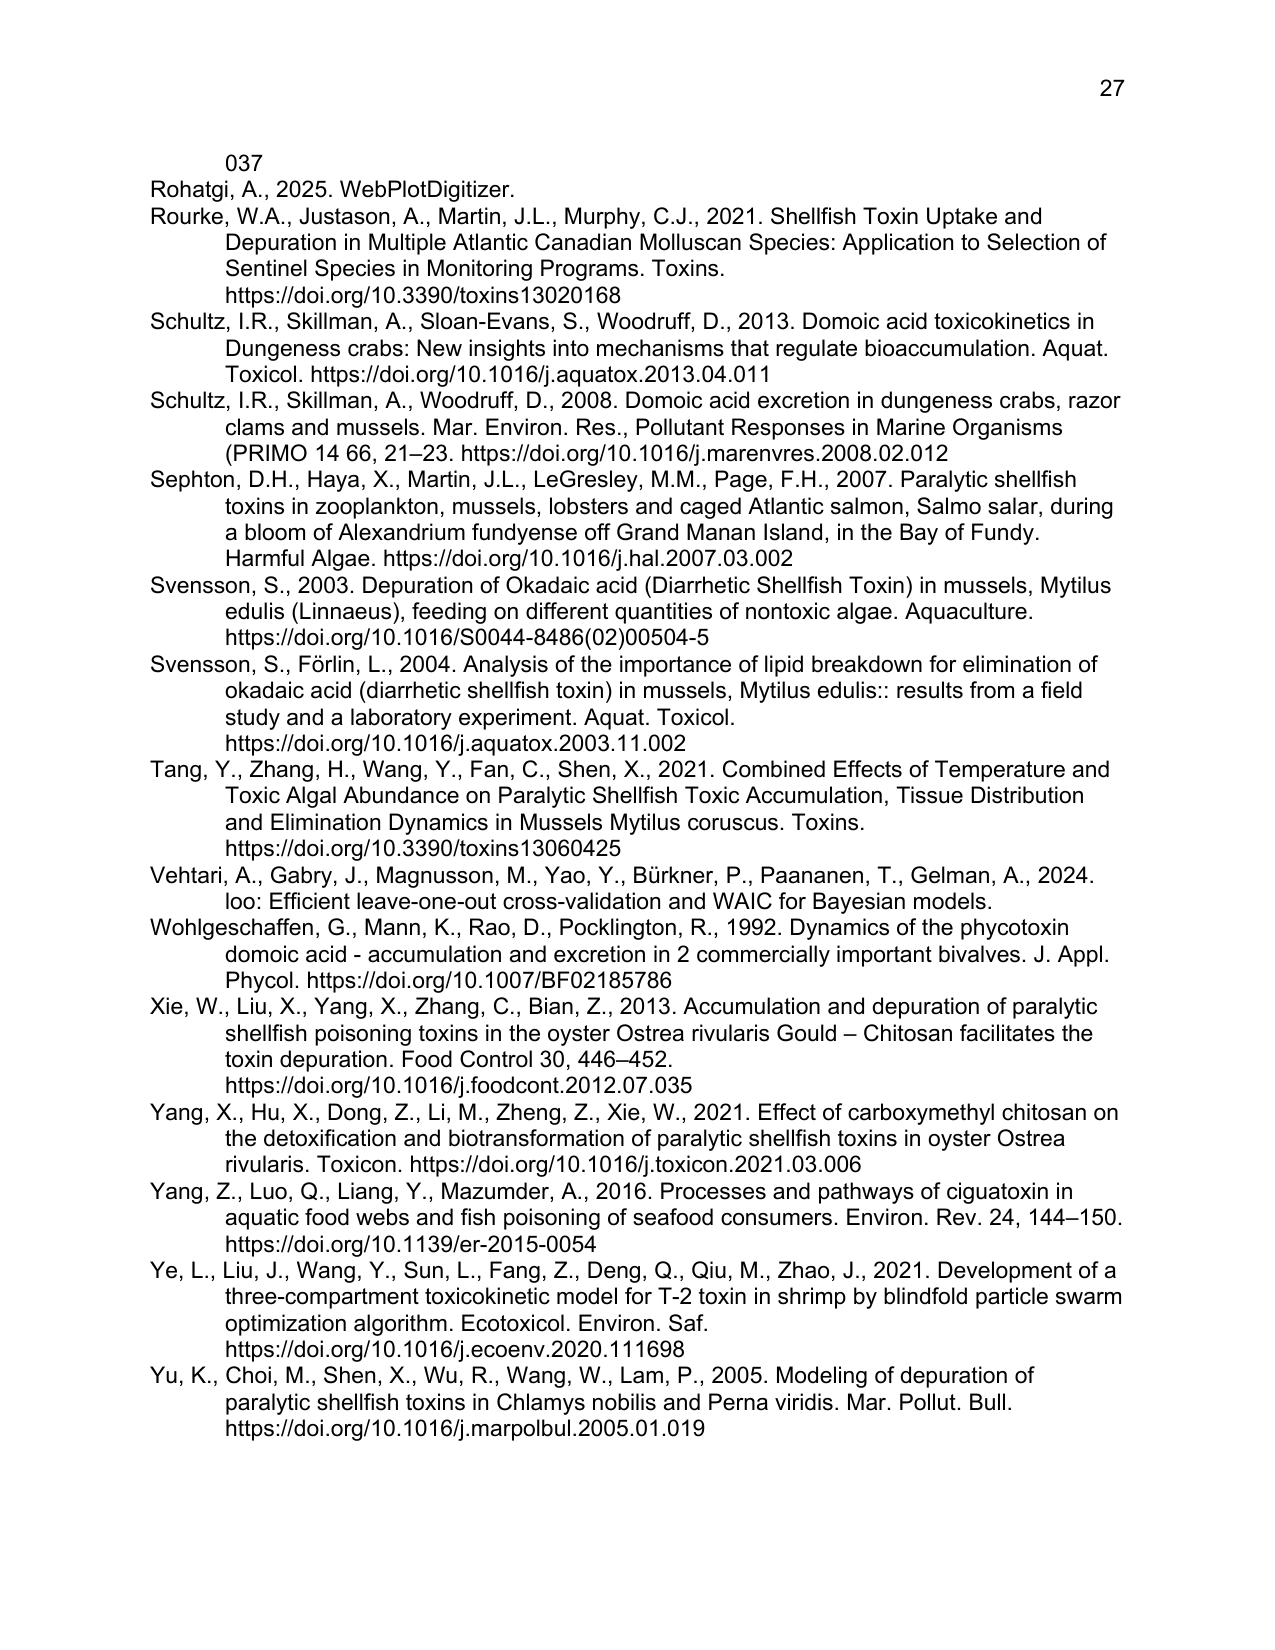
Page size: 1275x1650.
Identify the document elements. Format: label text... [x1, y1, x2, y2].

text Ye, L., Liu, J., Wang, Y., Sun, L., Fang, Z., Deng, Q., Qiu, M., Zhao, J., 2021. Development of a three-compartment toxicokinetic model for T-2 toxin in shrimp by blindfold particle swarm optimization algorithm. Ecotoxicol. Environ. Saf. https://doi.org/10.1016/j.ecoenv.2020.111698 [150, 1257, 1125, 1362]
text Vehtari, A., Gabry, J., Magnusson, M., Yao, Y., Bürkner, P., Paananen, T., Gelman, A., 2024. loo: Efficient leave-one-out cross-validation and WAIC for Bayesian models. [150, 862, 1125, 914]
text Schultz, I.R., Skillman, A., Woodruff, D., 2008. Domoic acid excretion in dungeness crabs, razor clams and mussels. Mar. Environ. Res., Pollutant Responses in Marine Organisms (PRIMO 14 66, 21–23. https://doi.org/10.1016/j.marenvres.2008.02.012 [150, 387, 1125, 466]
text Yang, X., Hu, X., Dong, Z., Li, M., Zheng, Z., Xie, W., 2021. Effect of carboxymethyl chitosan on the detoxification and biotransformation of paralytic shellfish toxins in oyster Ostrea rivularis. Toxicon. https://doi.org/10.1016/j.toxicon.2021.03.006 [150, 1099, 1125, 1178]
text Wohlgeschaffen, G., Mann, K., Rao, D., Pocklington, R., 1992. Dynamics of the phycotoxin domoic acid - accumulation and excretion in 2 commercially important bivalves. J. Appl. Phycol. https://doi.org/10.1007/BF02185786 [150, 914, 1125, 993]
text Sephton, D.H., Haya, X., Martin, J.L., LeGresley, M.M., Page, F.H., 2007. Paralytic shellfish toxins in zooplankton, mussels, lobsters and caged Atlantic salmon, Salmo salar, during a bloom of Alexandrium fundyense off Grand Manan Island, in the Bay of Fundy. Harmful Algae. https://doi.org/10.1016/j.hal.2007.03.002 [150, 466, 1125, 572]
text Tang, Y., Zhang, H., Wang, Y., Fan, C., Shen, X., 2021. Combined Effects of Temperature and Toxic Algal Abundance on Paralytic Shellfish Toxic Accumulation, Tissue Distribution and Elimination Dynamics in Mussels Mytilus coruscus. Toxins. https://doi.org/10.3390/toxins13060425 [150, 756, 1125, 862]
text Xie, W., Liu, X., Yang, X., Zhang, C., Bian, Z., 2013. Accumulation and depuration of paralytic shellfish poisoning toxins in the oyster Ostrea rivularis Gould – Chitosan facilitates the toxin depuration. Food Control 30, 446–452. https://doi.org/10.1016/j.foodcont.2012.07.035 [150, 993, 1125, 1099]
text Yang, Z., Luo, Q., Liang, Y., Mazumder, A., 2016. Processes and pathways of ciguatoxin in aquatic food webs and fish poisoning of seafood consumers. Environ. Rev. 24, 144–150. https://doi.org/10.1139/er-2015-0054 [150, 1178, 1125, 1257]
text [150, 150, 1125, 176]
text Rohatgi, A., 2025. WebPlotDigitizer. [150, 176, 1125, 203]
text Schultz, I.R., Skillman, A., Sloan-Evans, S., Woodruff, D., 2013. Domoic acid toxicokinetics in Dungeness crabs: New insights into mechanisms that regulate bioaccumulation. Aquat. Toxicol. https://doi.org/10.1016/j.aquatox.2013.04.011 [150, 308, 1125, 387]
text Rourke, W.A., Justason, A., Martin, J.L., Murphy, C.J., 2021. Shellfish Toxin Uptake and Depuration in Multiple Atlantic Canadian Molluscan Species: Application to Selection of Sentinel Species in Monitoring Programs. Toxins. https://doi.org/10.3390/toxins13020168 [150, 203, 1125, 308]
text Svensson, S., 2003. Depuration of Okadaic acid (Diarrhetic Shellfish Toxin) in mussels, Mytilus edulis (Linnaeus), feeding on different quantities of nontoxic algae. Aquaculture. https://doi.org/10.1016/S0044-8486(02)00504-5 [150, 572, 1125, 651]
text Yu, K., Choi, M., Shen, X., Wu, R., Wang, W., Lam, P., 2005. Modeling of depuration of paralytic shellfish toxins in Chlamys nobilis and Perna viridis. Mar. Pollut. Bull. https://doi.org/10.1016/j.marpolbul.2005.01.019 [150, 1362, 1125, 1441]
text Svensson, S., Förlin, L., 2004. Analysis of the importance of lipid breakdown for elimination of okadaic acid (diarrhetic shellfish toxin) in mussels, Mytilus edulis:: results from a field study and a laboratory experiment. Aquat. Toxicol. https://doi.org/10.1016/j.aquatox.2003.11.002 [150, 651, 1125, 756]
